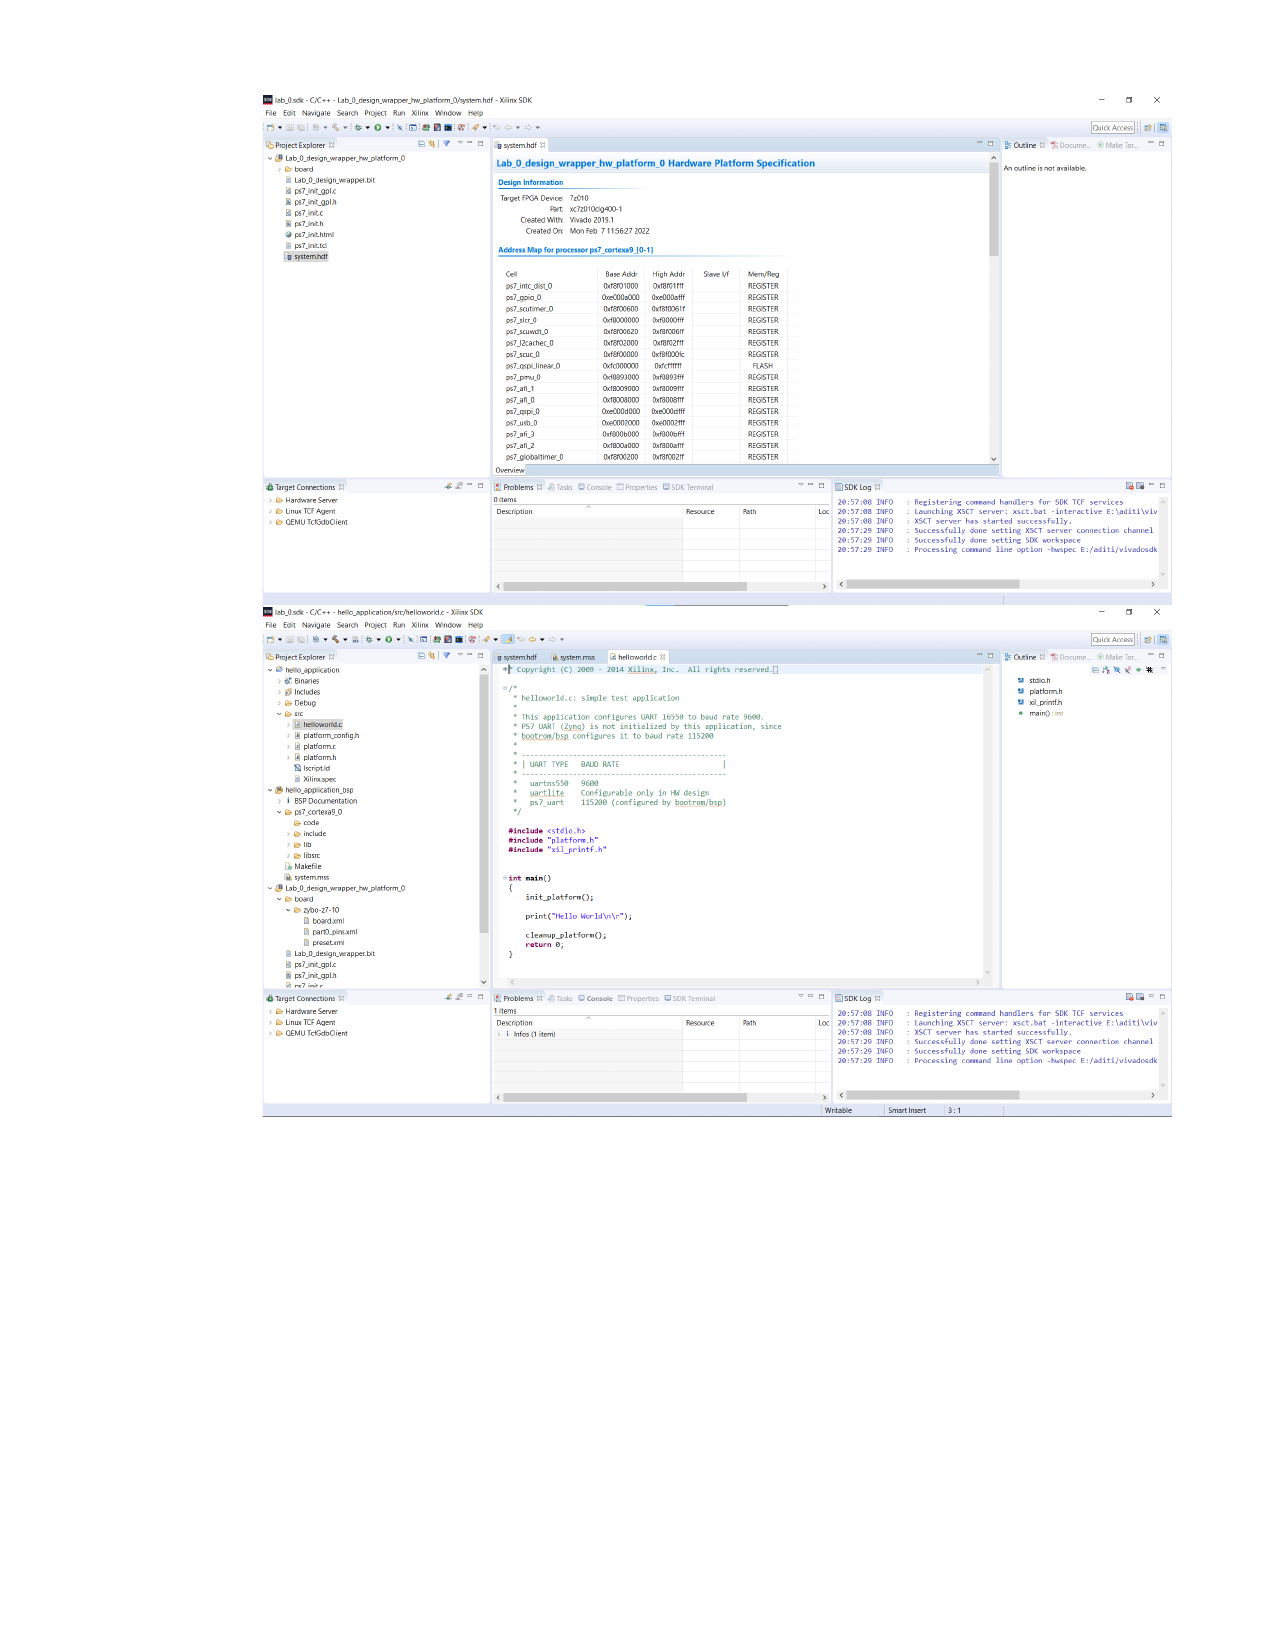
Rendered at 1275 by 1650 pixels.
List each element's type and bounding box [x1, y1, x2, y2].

picture [262, 93, 1172, 1117]
